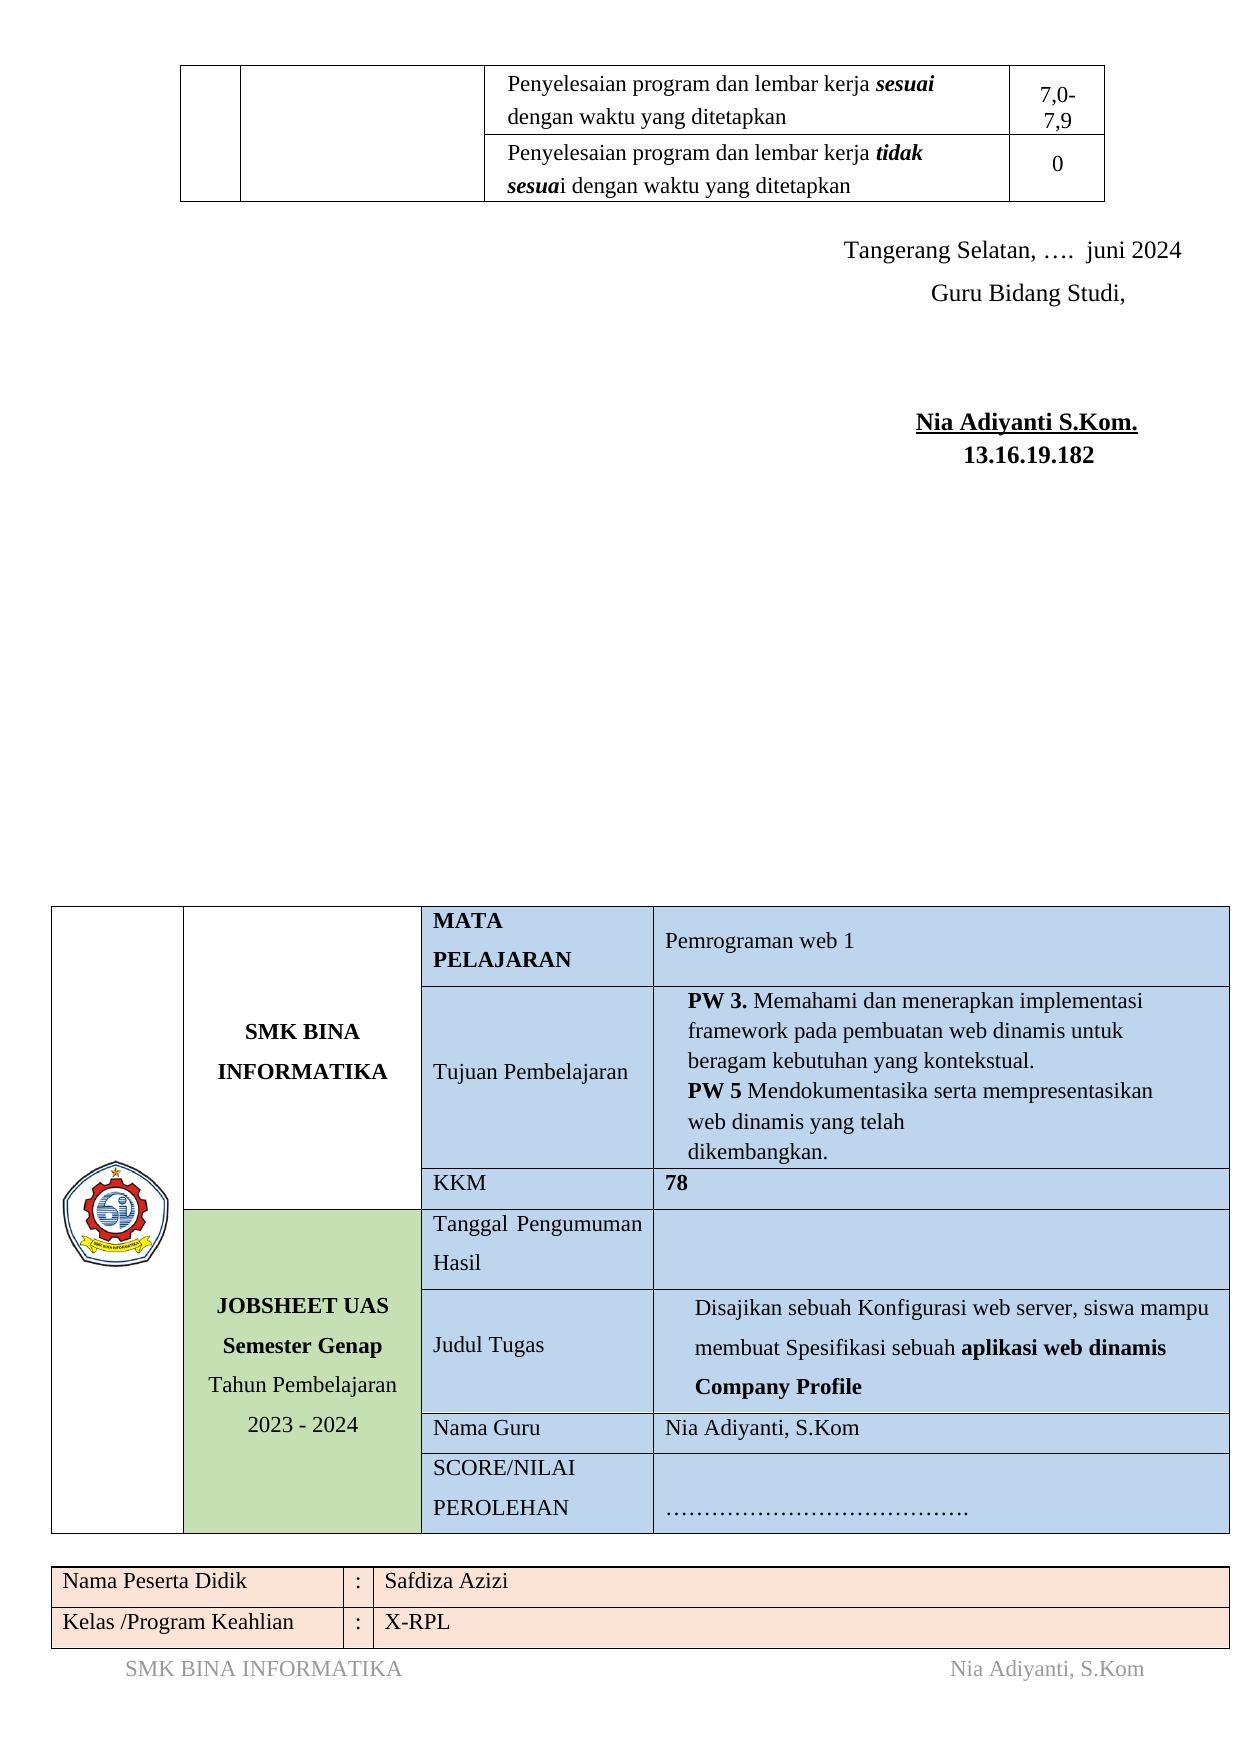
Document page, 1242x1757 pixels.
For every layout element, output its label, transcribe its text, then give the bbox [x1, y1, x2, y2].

table_cell Tanggal Pengumuman Hasil [422, 1210, 653, 1289]
table_header [52, 907, 183, 1533]
table_cell …………………………………. [654, 1454, 1229, 1533]
text Nia Adiyanti S.Kom. [916, 407, 1194, 436]
table_cell KKM [422, 1169, 653, 1209]
table_header SMK BINA INFORMATIKA [184, 907, 421, 1209]
table_cell PW 3. Memahami dan menerapkan implementasi framework pada pembuatan web dinamis untuk beragam kebutuhan yang kontekstual. PW 5 Mendokumentasika serta mempresentasikan web dinamis yang telah dikembangkan. [654, 987, 1229, 1168]
table_cell 78 [654, 1169, 1229, 1209]
table_cell Judul Tugas [422, 1290, 653, 1412]
table_header Nama Peserta Didik [52, 1568, 343, 1607]
text 13.16.19.182 [963, 440, 1194, 469]
table_header MATA PELAJARAN [422, 907, 653, 986]
table_cell Tujuan Pembelajaran [422, 987, 653, 1168]
table_cell Penyelesaian program dan lembar kerja sesuai dengan waktu yang ditetapkan [485, 66, 1009, 134]
table_header Pemrograman web 1 [654, 907, 1229, 986]
table_cell Penyelesaian program dan lembar kerja tidak sesuai dengan waktu yang ditetapkan [485, 135, 1009, 201]
table_header : [344, 1568, 373, 1607]
table_cell SCORE/NILAI PEROLEHAN [422, 1454, 653, 1533]
table_cell 0 [1010, 135, 1104, 201]
table_header Safdiza Azizi [374, 1568, 1229, 1607]
table_cell : [344, 1608, 373, 1647]
table_cell Nia Adiyanti, S.Kom [654, 1414, 1229, 1453]
table_cell JOBSHEET UAS Semester Genap Tahun Pembelajaran 2023 - 2024 [184, 1210, 421, 1533]
table_cell 7,0-7,9 [1010, 66, 1104, 134]
table_cell [654, 1210, 1229, 1289]
picture [62, 1160, 169, 1267]
table_cell Kelas /Program Keahlian [52, 1608, 343, 1647]
table_cell X-RPL [374, 1608, 1229, 1647]
text Tangerang Selatan, …. juni 2024 [125, 235, 1181, 263]
table_cell Disajikan sebuah Konfigurasi web server, siswa mampu membuat Spesifikasi sebuah aplikasi web dinamis Company Profile [654, 1290, 1229, 1412]
table_cell Nama Guru [422, 1414, 653, 1453]
text Guru Bidang Studi, [800, 278, 1182, 307]
